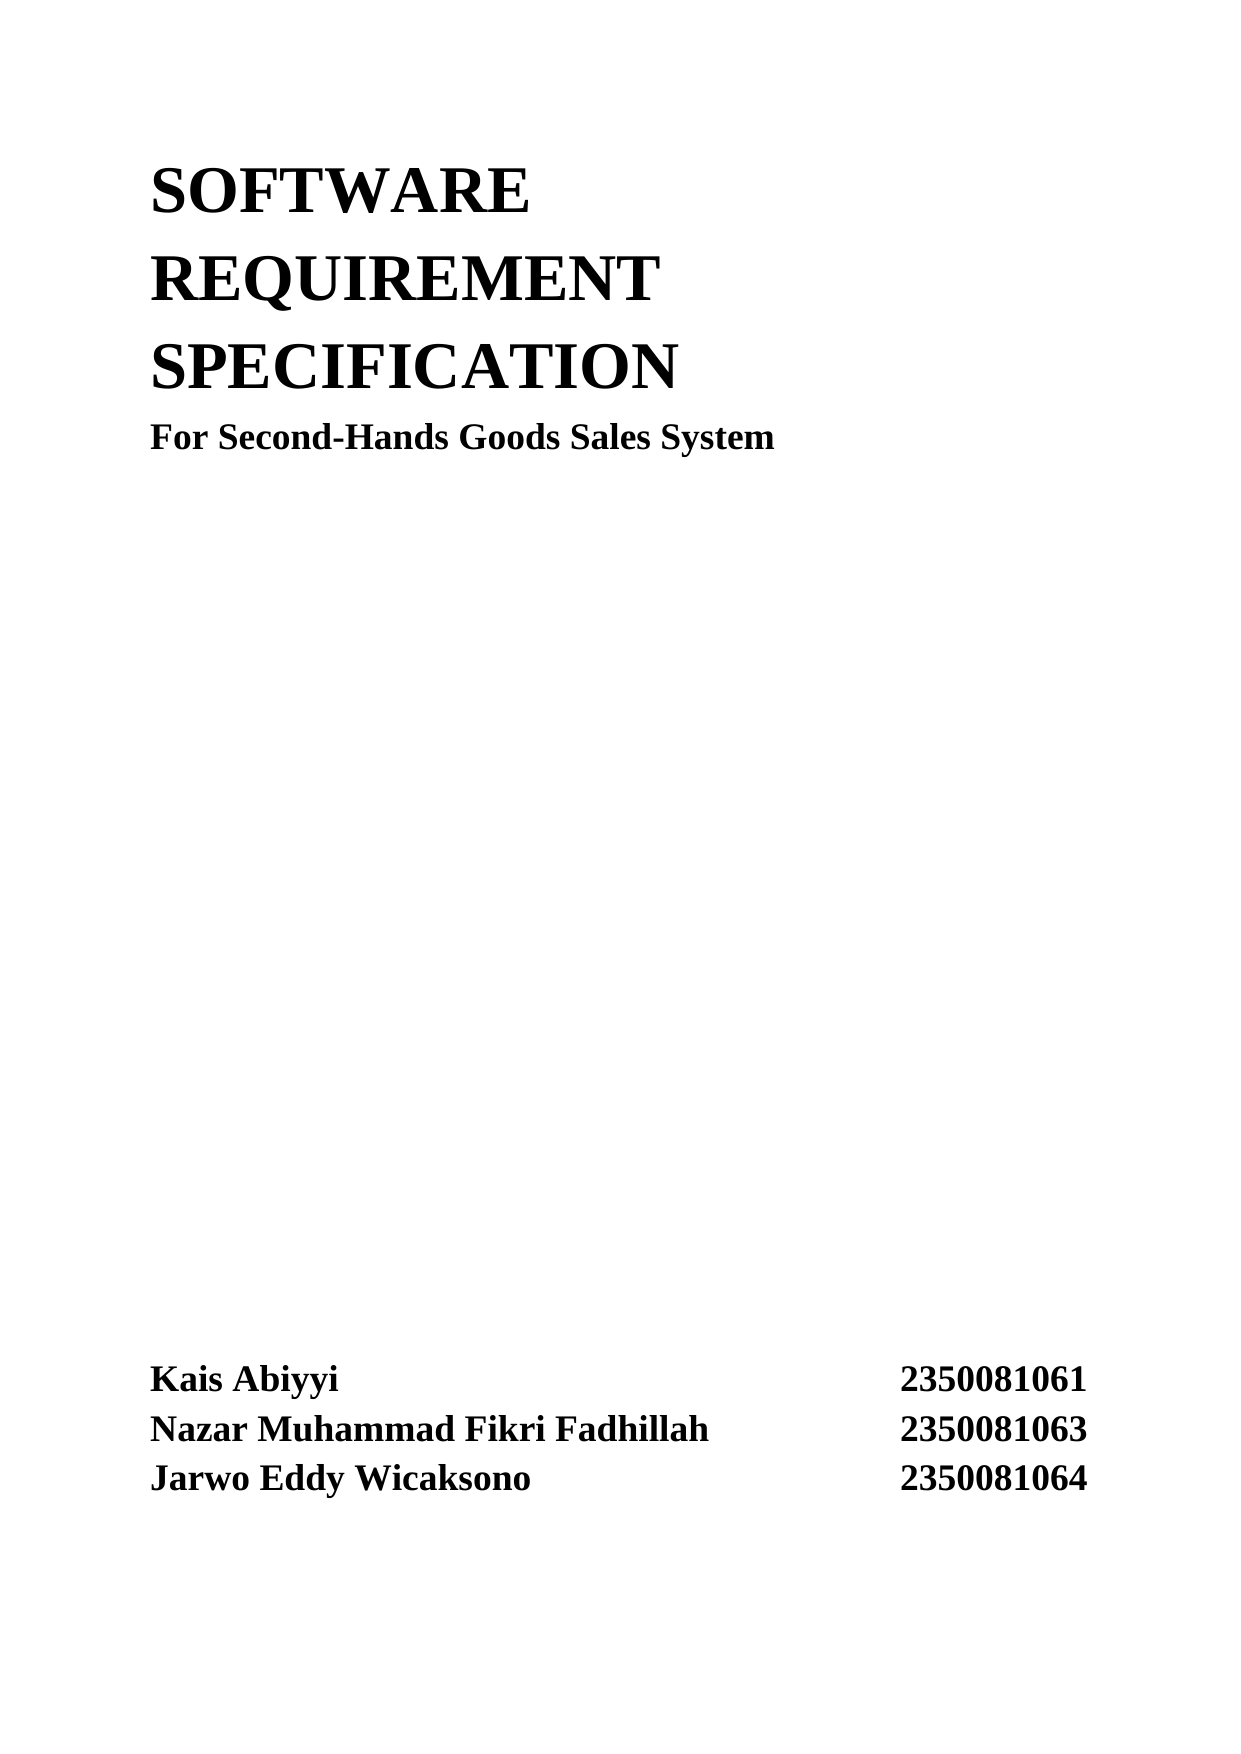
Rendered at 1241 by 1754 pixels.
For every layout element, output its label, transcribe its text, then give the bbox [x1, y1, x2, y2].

text Kais Abiyyi 2350081061 [150, 1356, 1090, 1399]
text Nazar Muhammad Fikri Fadhillah 2350081063 [150, 1406, 1090, 1449]
text For Second-Hands Goods Sales System [150, 414, 1090, 457]
text SOFTWARE [150, 150, 1090, 227]
text Jarwo Eddy Wicaksono 2350081064 [150, 1456, 1090, 1499]
text REQUIREMENT SPECIFICATION [150, 238, 1090, 403]
